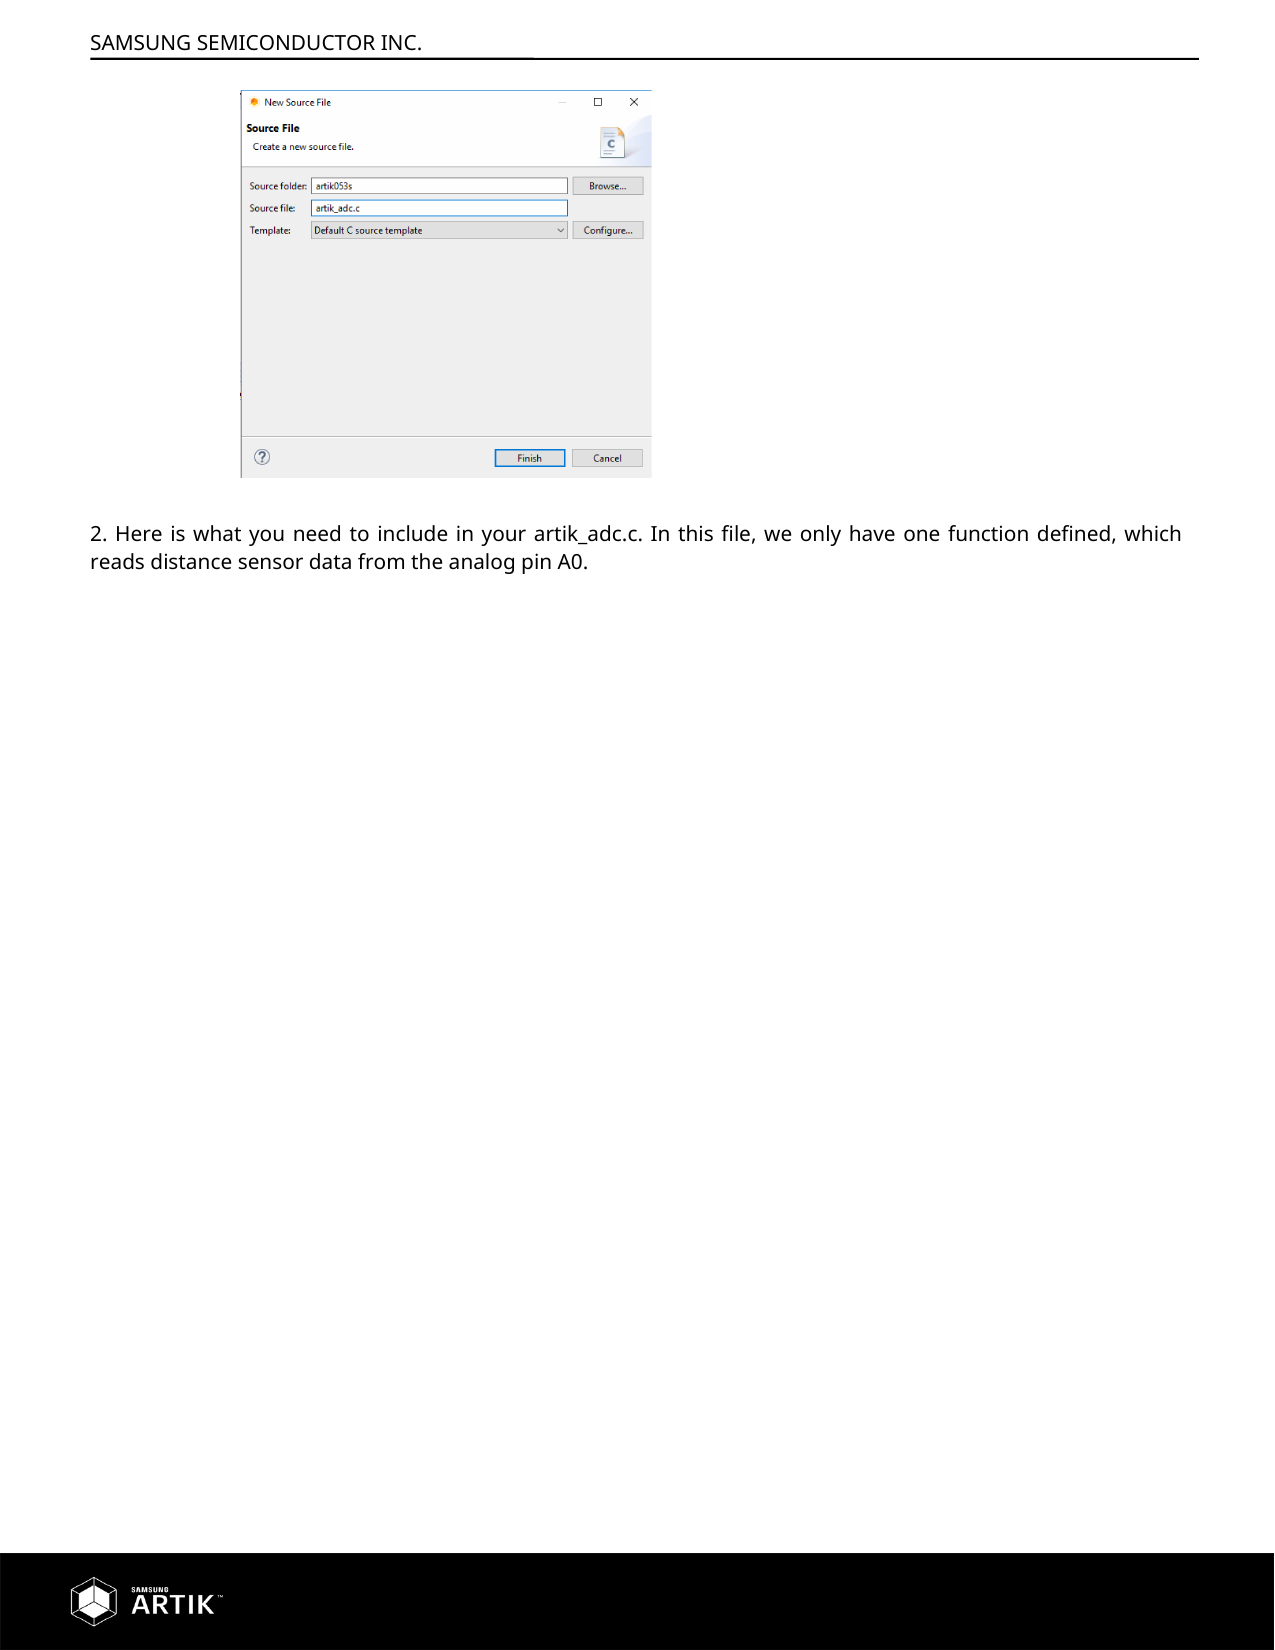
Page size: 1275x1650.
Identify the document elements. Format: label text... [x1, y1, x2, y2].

picture [240, 90, 652, 478]
text 2. Here is what you need to include in your artik_adc.c. In this file, we only have one function defined, which reads distance sensor data from the analog pin A0. [90, 519, 1185, 576]
picture [0, 1553, 1274, 1650]
